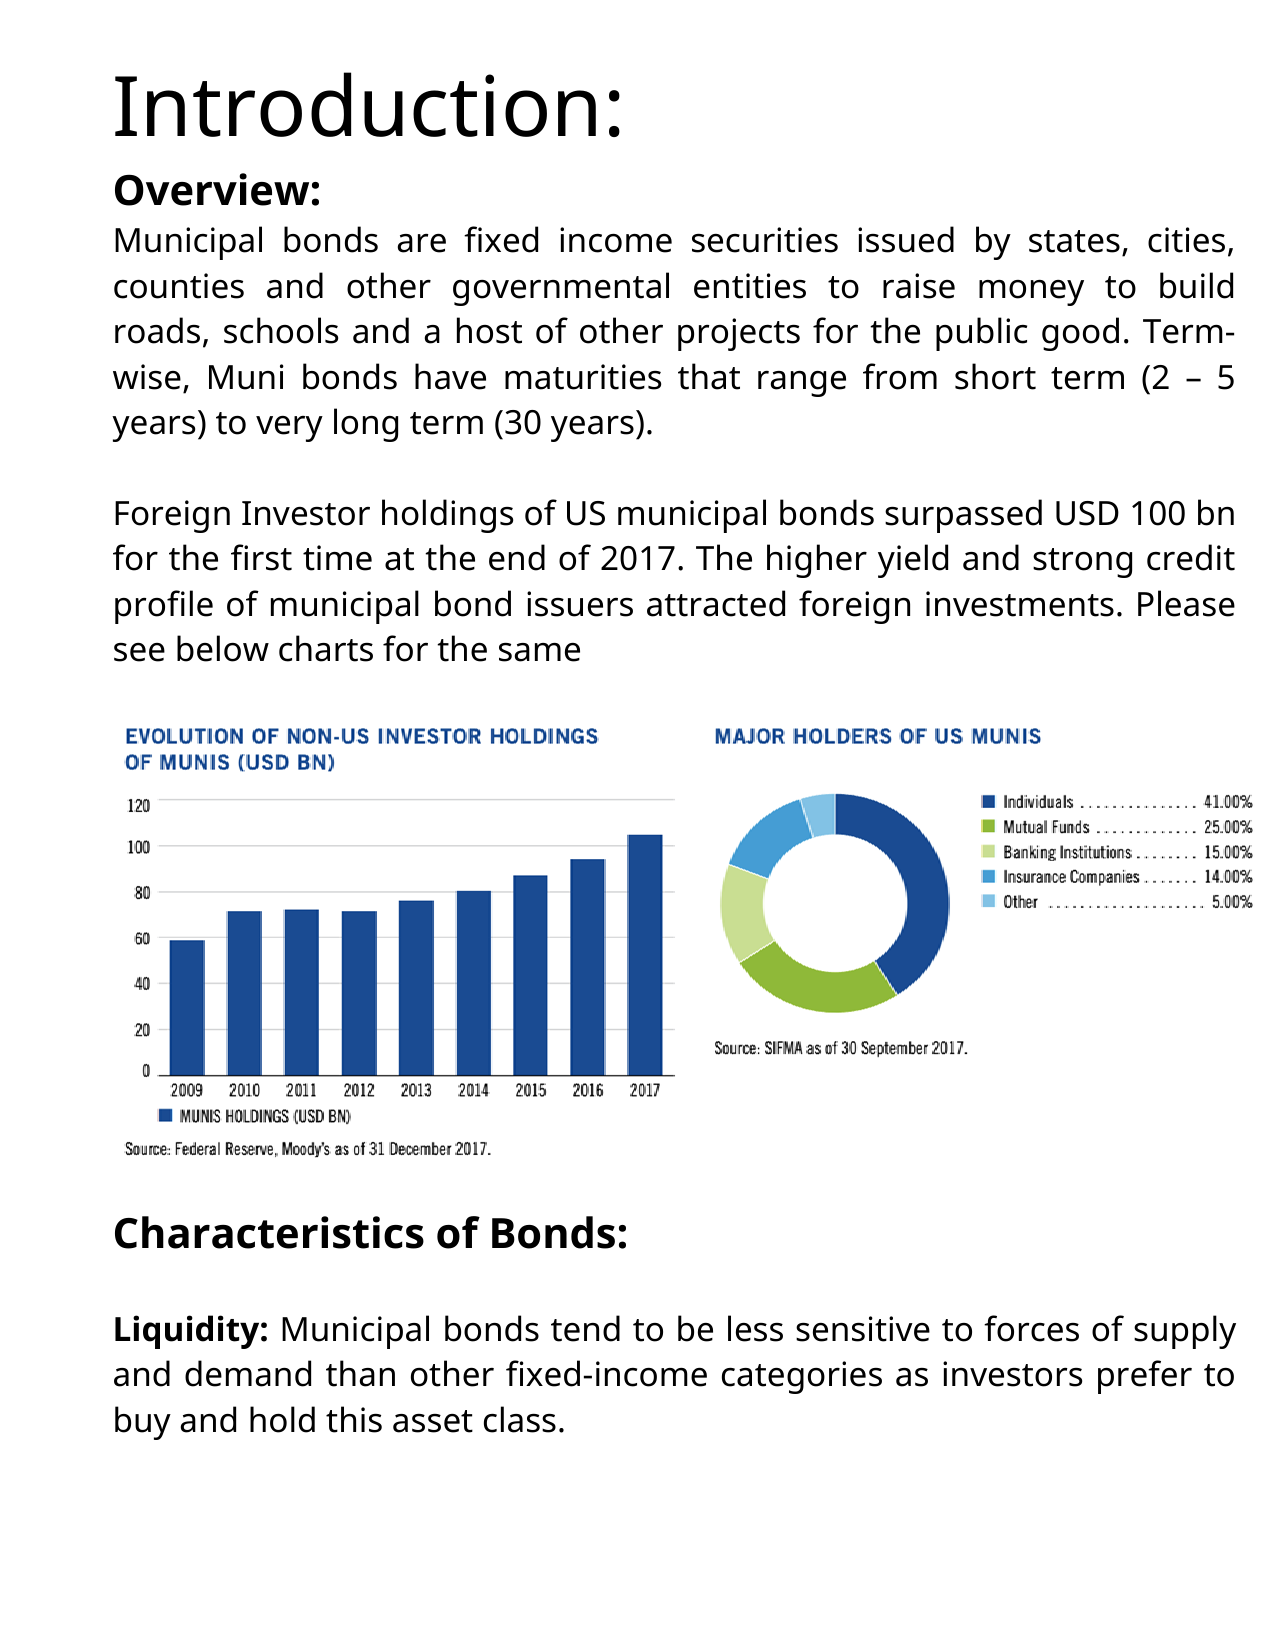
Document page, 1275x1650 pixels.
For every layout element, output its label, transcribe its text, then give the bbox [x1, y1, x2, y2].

text Liquidity: Municipal bonds tend to be less sensitive to forces of supply and demand than other fixed-income categories as investors prefer to buy and hold this asset class. [112, 1306, 1237, 1442]
text Characteristics of Bonds: [112, 1203, 1237, 1260]
text Introduction: [112, 47, 1237, 160]
text Foreign Investor holdings of US municipal bonds surpassed USD 100 bn for the first time at the end of 2017. The higher yield and strong credit profile of municipal bond issuers attracted foreign investments. Please see below charts for the same [112, 490, 1237, 671]
picture [112, 716, 1261, 1158]
text Overview: [112, 160, 1237, 217]
text Municipal bonds are fixed income securities issued by states, cities, counties and other governmental entities to raise money to build roads, schools and a host of other projects for the public good. Term-wise, Muni bonds have maturities that range from short term (2 – 5 years) to very long term (30 years). [112, 217, 1237, 444]
